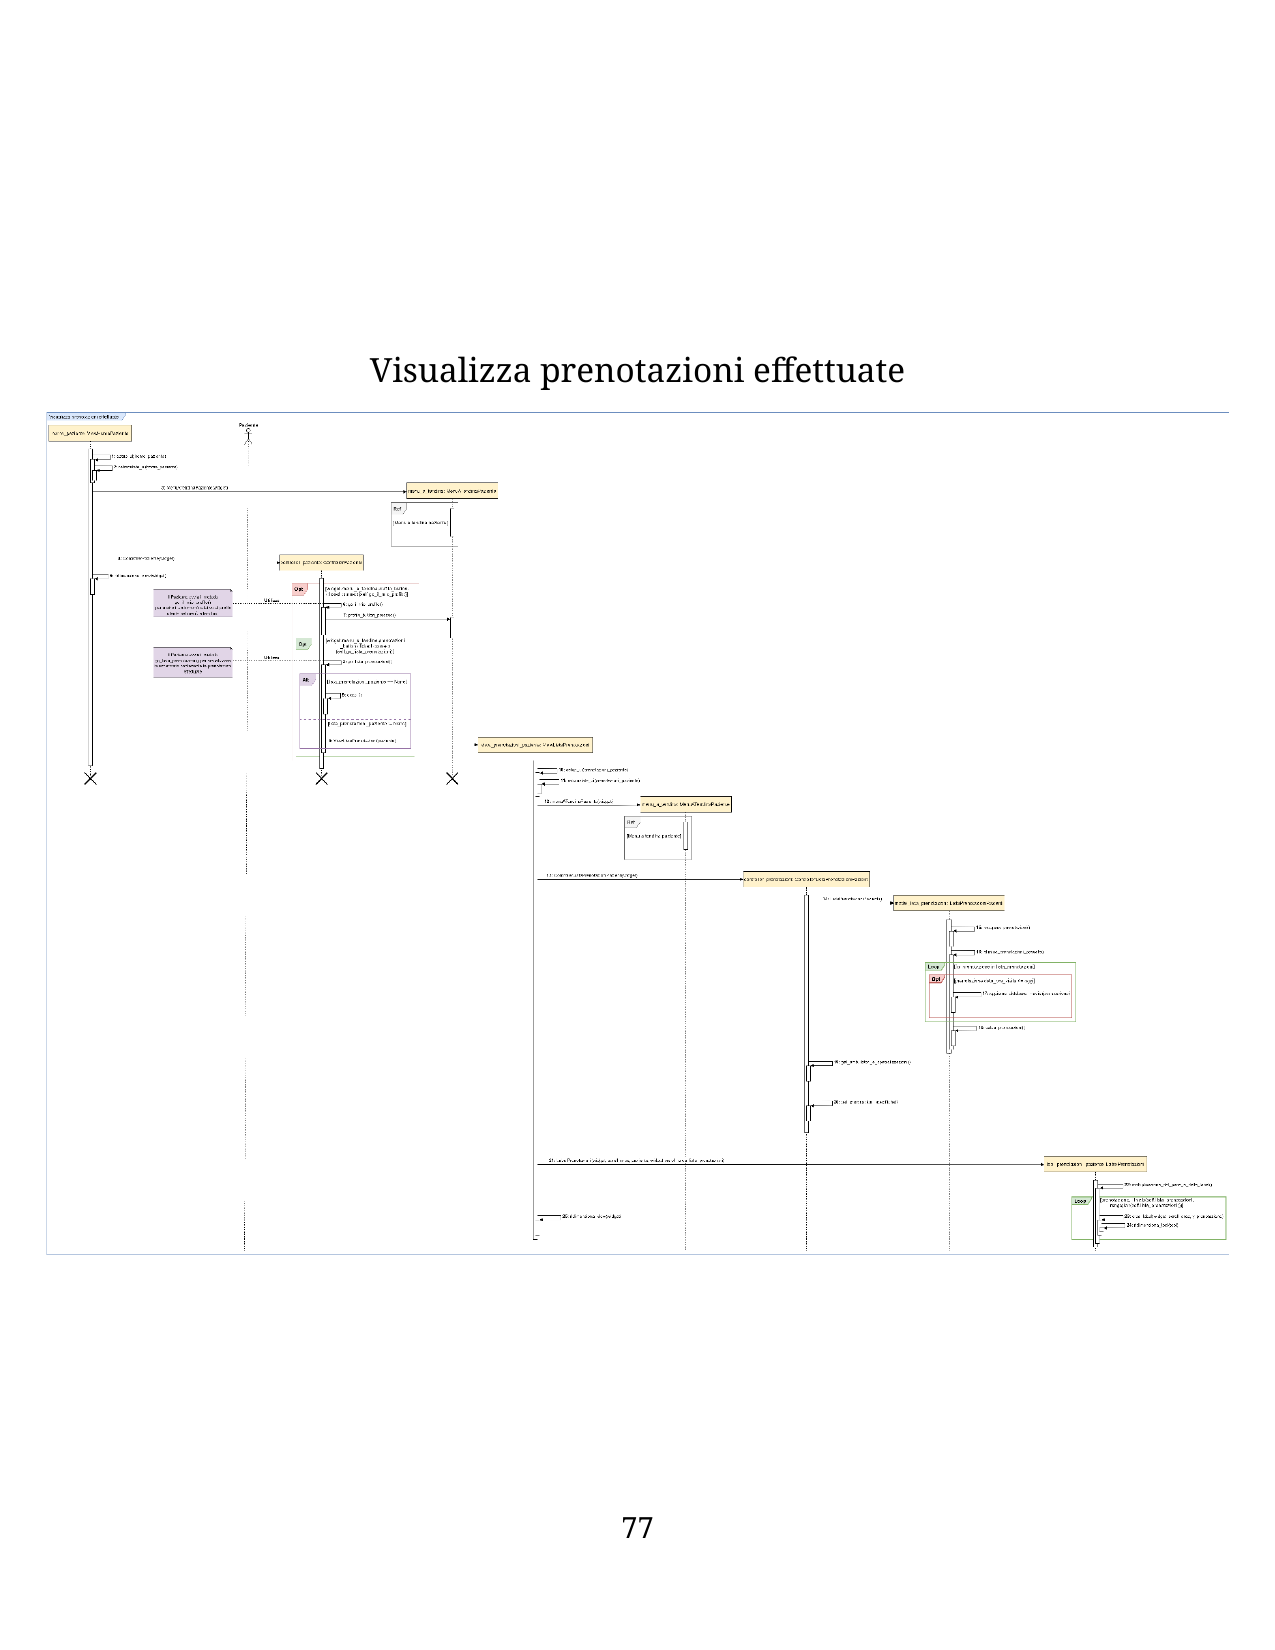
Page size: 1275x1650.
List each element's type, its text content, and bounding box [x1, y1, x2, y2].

picture [46, 412, 1229, 1255]
text Visualizza prenotazioni effettuate [150, 347, 1125, 392]
